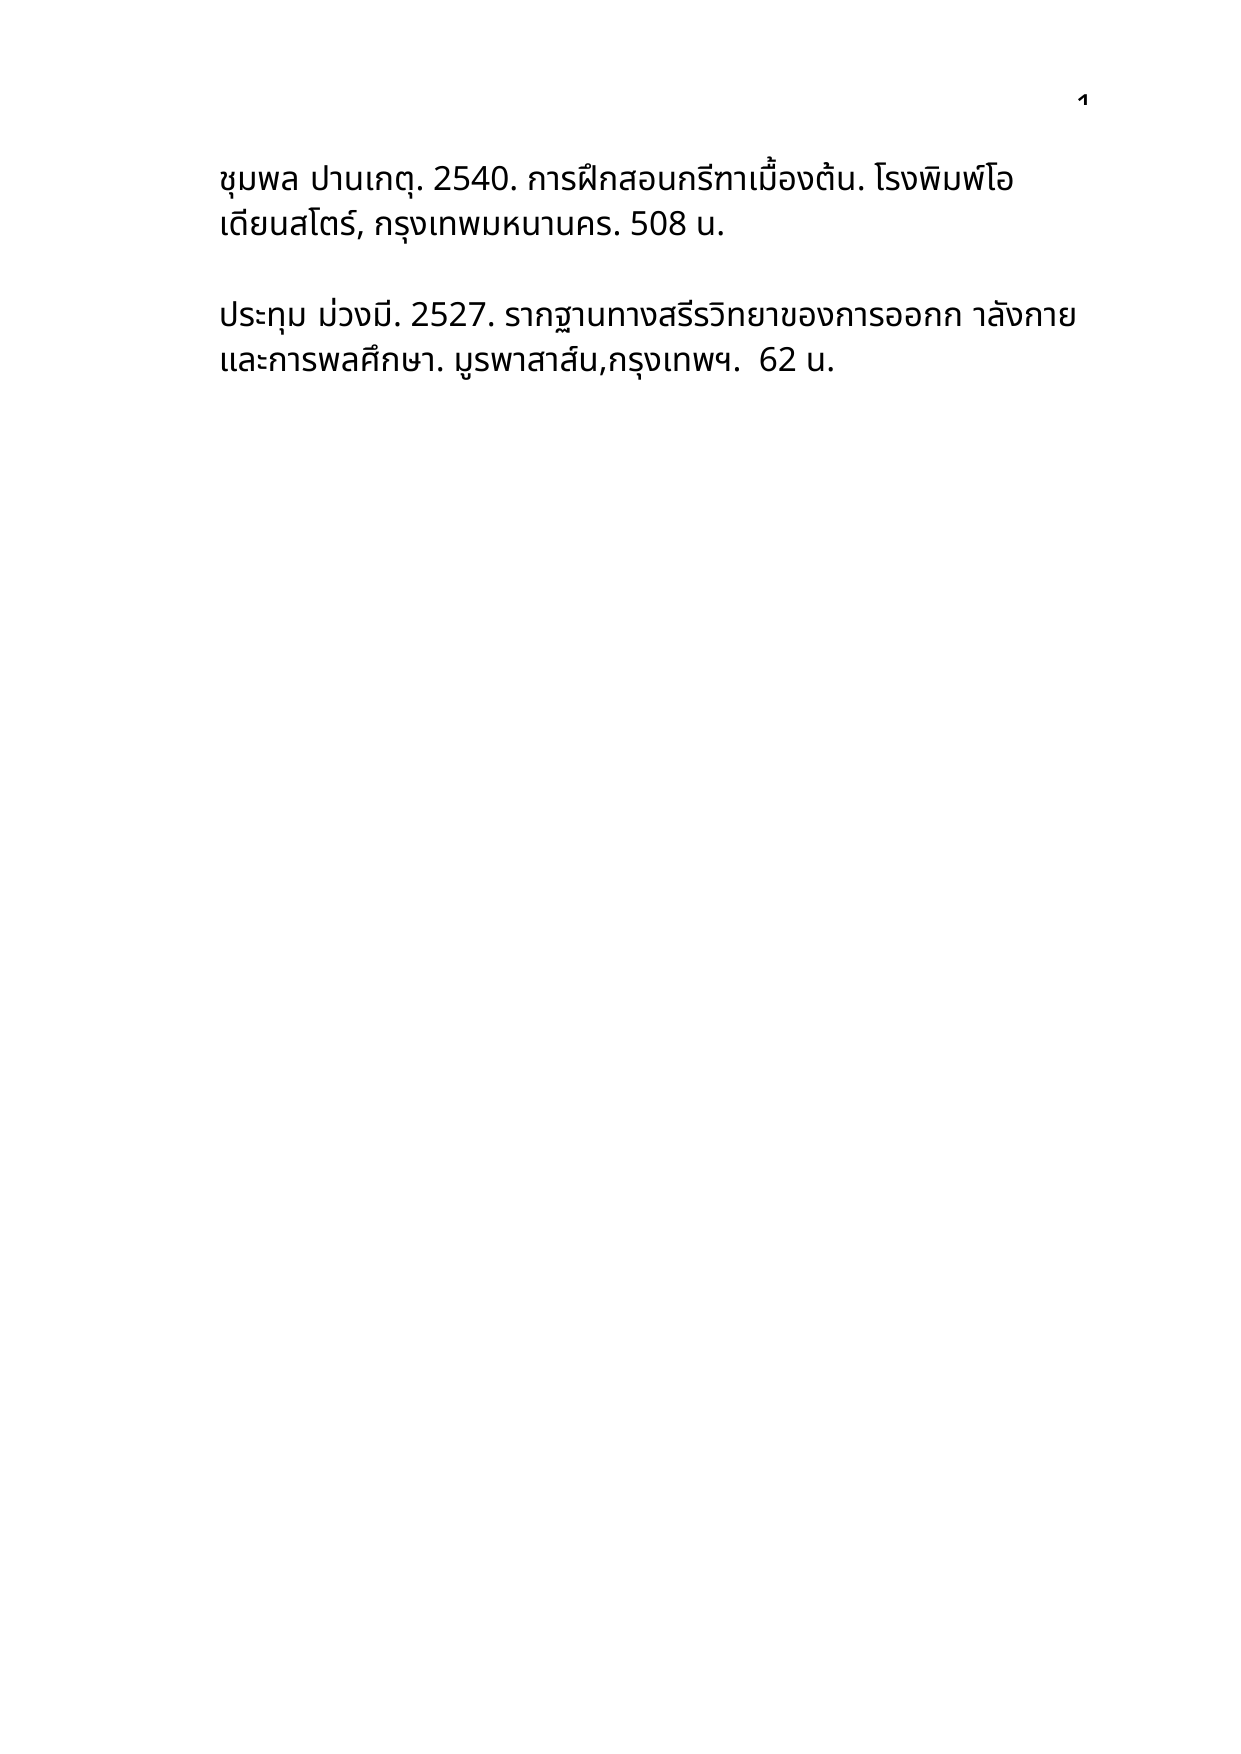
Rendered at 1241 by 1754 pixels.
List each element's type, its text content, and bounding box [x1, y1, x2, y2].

text ประทุม ม่วงมี. 2527. รากฐานทางสรีรวิทยาของการออกก าลังกายและการพลศึกษา. มูรพาสาส์น,กรุงเทพฯ. 62 น. [218, 291, 1103, 381]
text ชุมพล ปานเกตุ. 2540. การฝึกสอนกรีฑาเมื้องต้น. โรงพิมพ์โอเดียนสโตร์, กรุงเทพมหนานคร. 508 น. [218, 154, 1018, 245]
